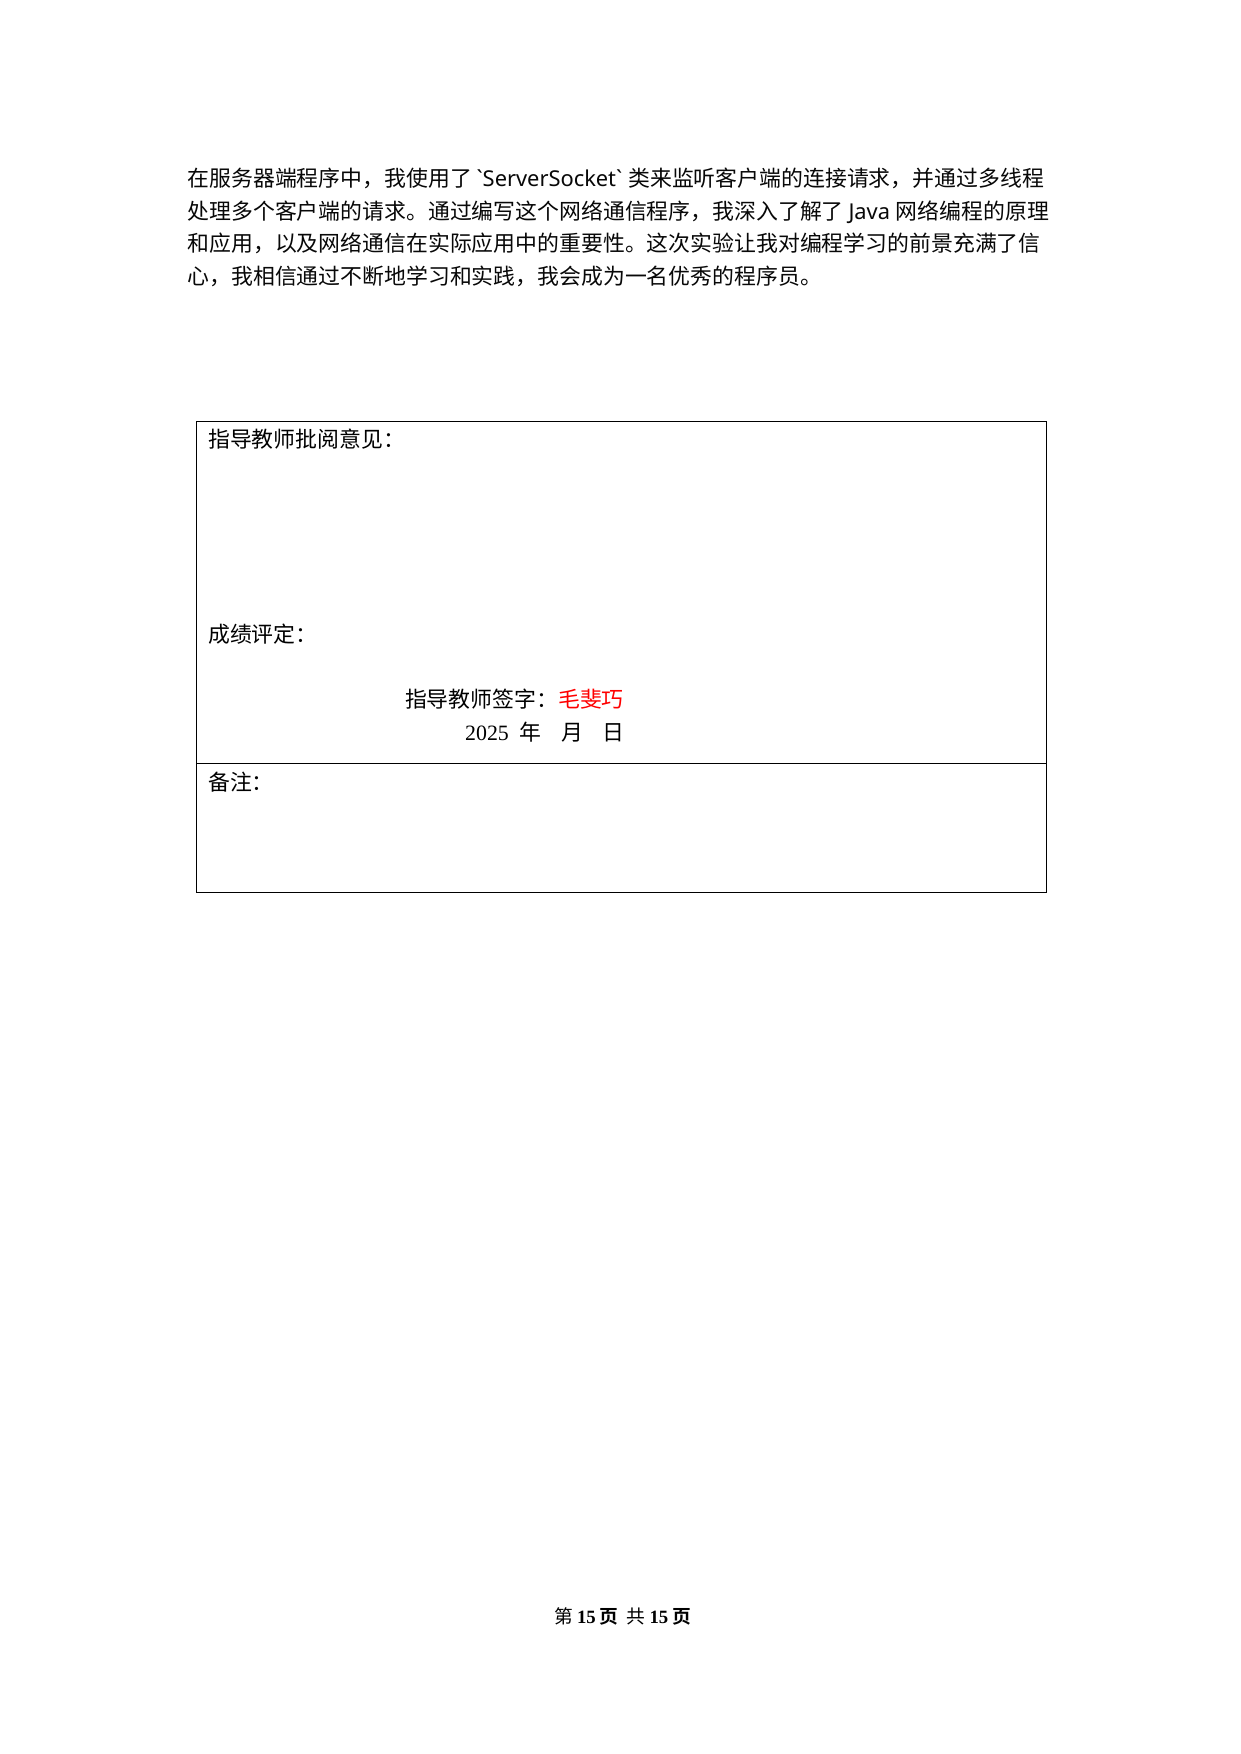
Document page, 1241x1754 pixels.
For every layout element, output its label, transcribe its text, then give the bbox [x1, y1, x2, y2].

table_header 指导教师批阅意见： 成绩评定： 指导教师签字：毛斐巧 2025 年 月 日 [197, 422, 1046, 763]
table_cell 备注： [197, 764, 1046, 892]
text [187, 161, 1053, 291]
